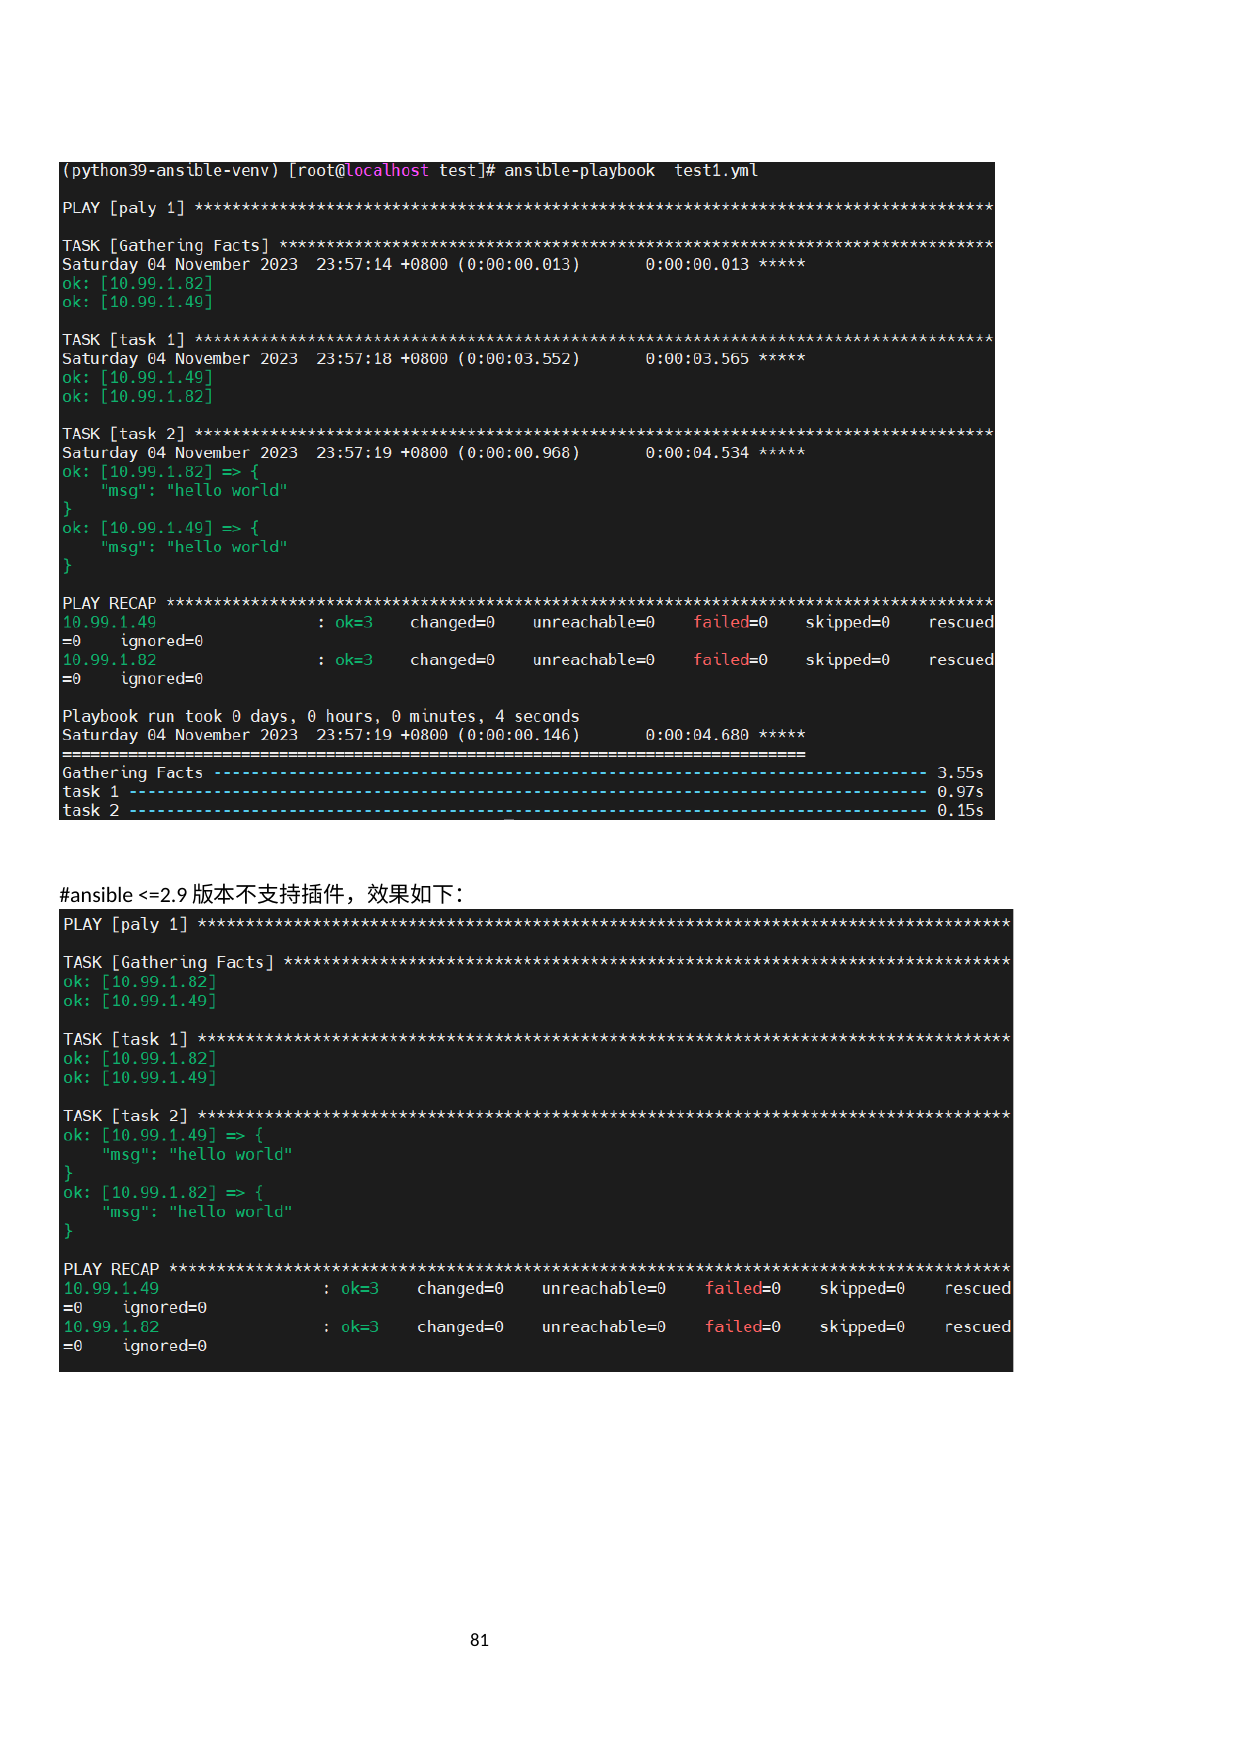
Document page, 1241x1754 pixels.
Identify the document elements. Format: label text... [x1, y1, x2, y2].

picture [59, 162, 995, 820]
picture [59, 909, 1014, 1372]
text #ansible <=2.9版本不支持插件，效果如下： [59, 877, 1181, 909]
